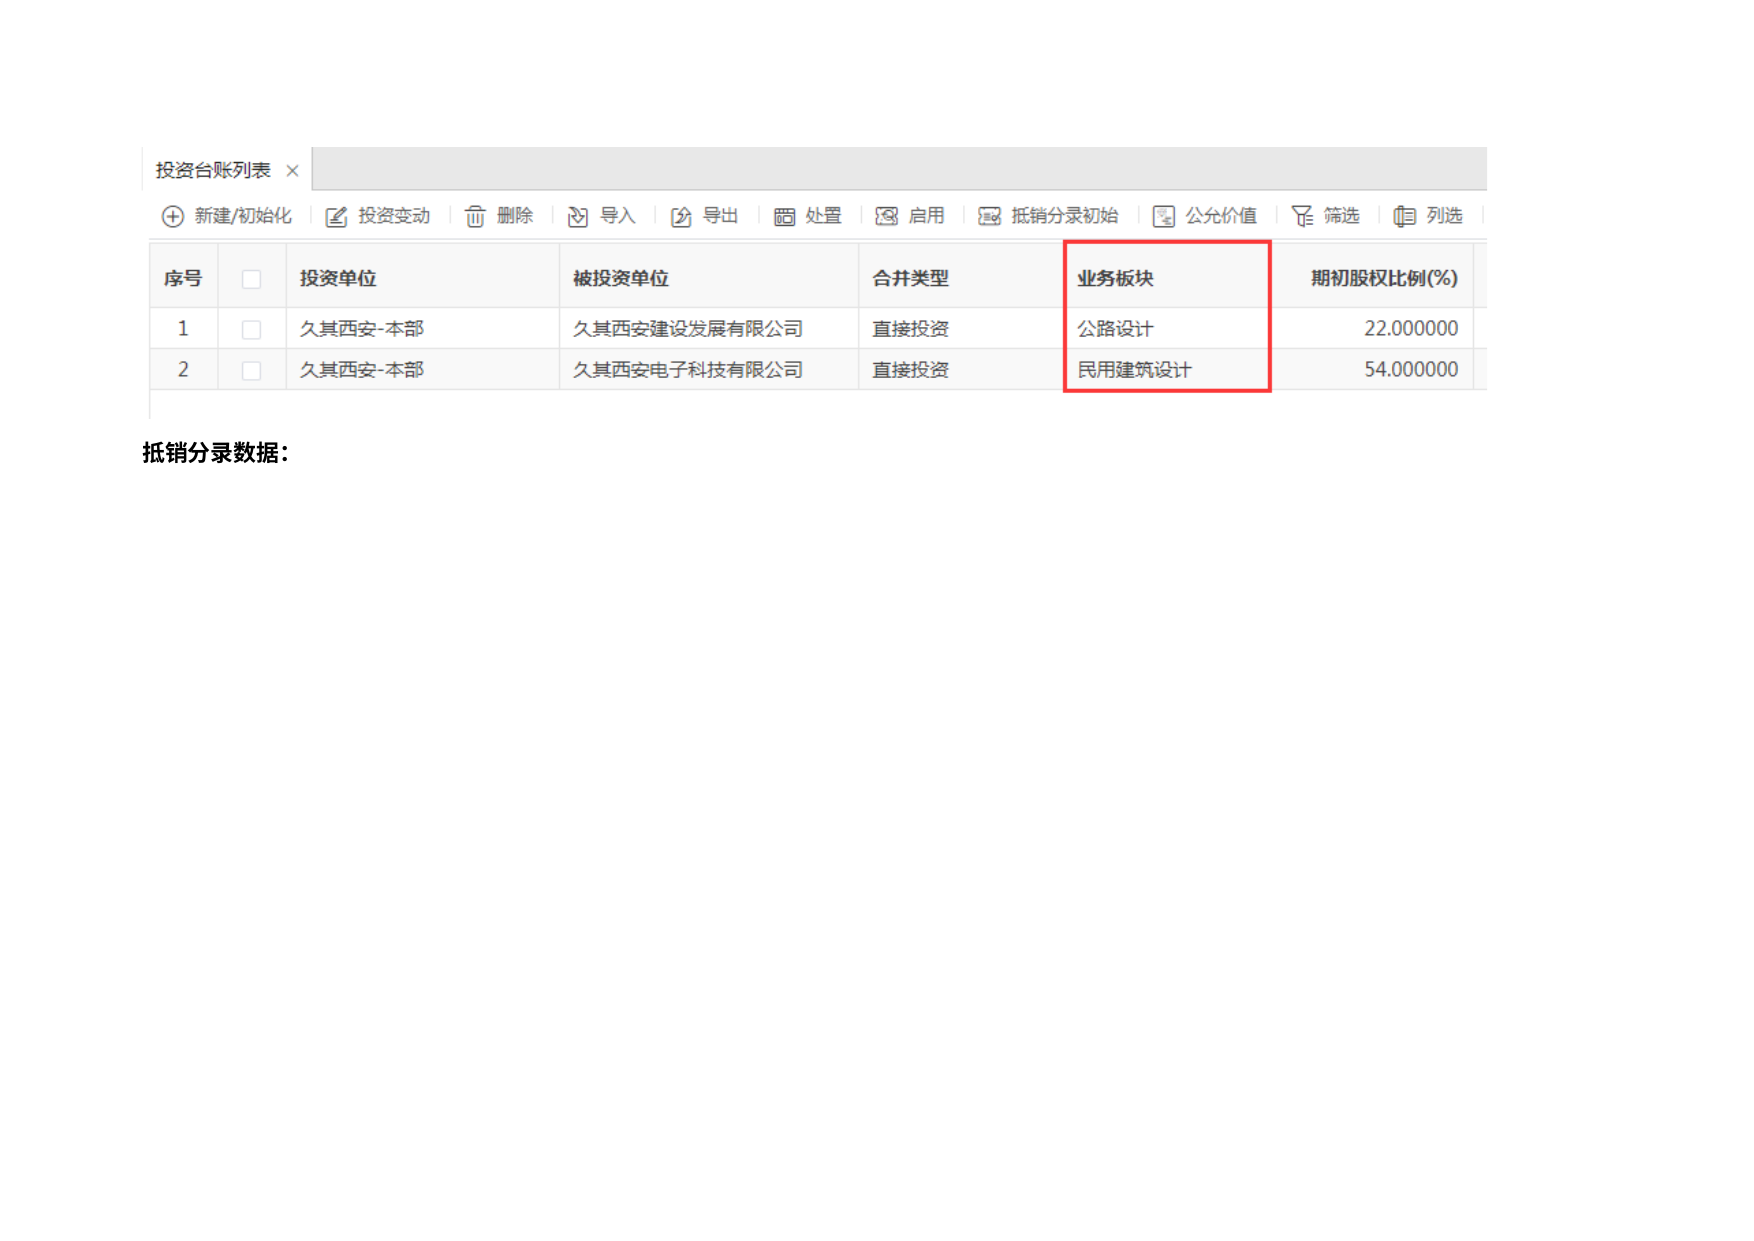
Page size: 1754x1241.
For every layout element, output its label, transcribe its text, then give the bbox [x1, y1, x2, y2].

picture [141, 147, 1487, 419]
list 抵销分录数据： [142, 435, 1612, 468]
